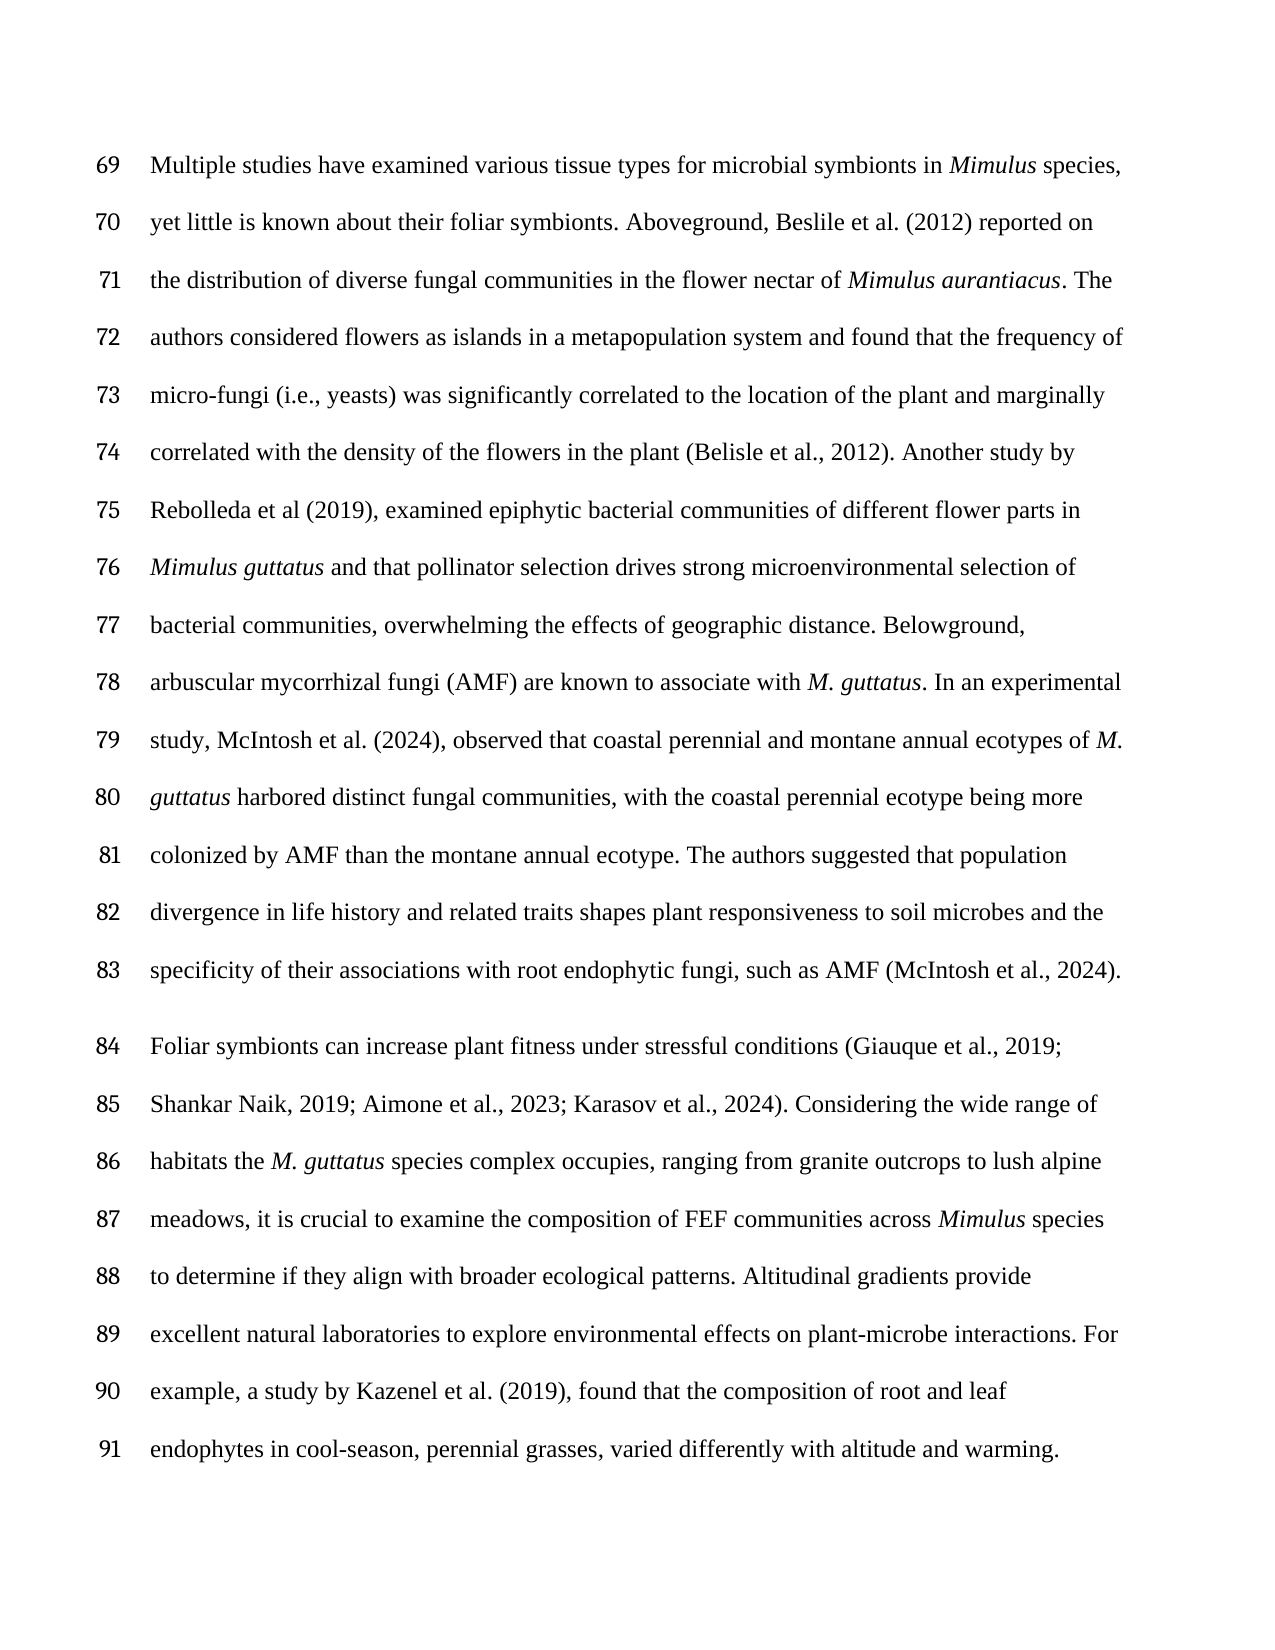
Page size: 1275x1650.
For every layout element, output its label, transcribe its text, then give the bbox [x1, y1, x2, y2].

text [150, 1031, 1125, 1462]
text Multiple studies have examined various tissue types for microbial symbionts in Mimulus species, yet little is known about their foliar symbionts. Aboveground, Beslile et al. (2012) reported on the distribution of diverse fungal communities in the flower nectar of Mimulus aurantiacus. The authors considered flowers as islands in a metapopulation system and found that the frequency of micro-fungi (i.e., yeasts) was significantly correlated to the location of the plant and marginally correlated with the density of the flowers in the plant (Belisle et al., 2012). Another study by Rebolleda et al (2019), examined epiphytic bacterial communities of different flower parts in Mimulus guttatus and that pollinator selection drives strong microenvironmental selection of bacterial communities, overwhelming the effects of geographic distance. Belowground, arbuscular mycorrhizal fungi (AMF) are known to associate with M. guttatus. In an experimental study, McIntosh et al. (2024), observed that coastal perennial and montane annual ecotypes of M. guttatus harbored distinct fungal communities, with the coastal perennial ecotype being more colonized by AMF than the montane annual ecotype. The authors suggested that population divergence in life history and related traits shapes plant responsiveness to soil microbes and the specificity of their associations with root endophytic fungi, such as AMF (McIntosh et al., 2024). [150, 150, 1125, 984]
